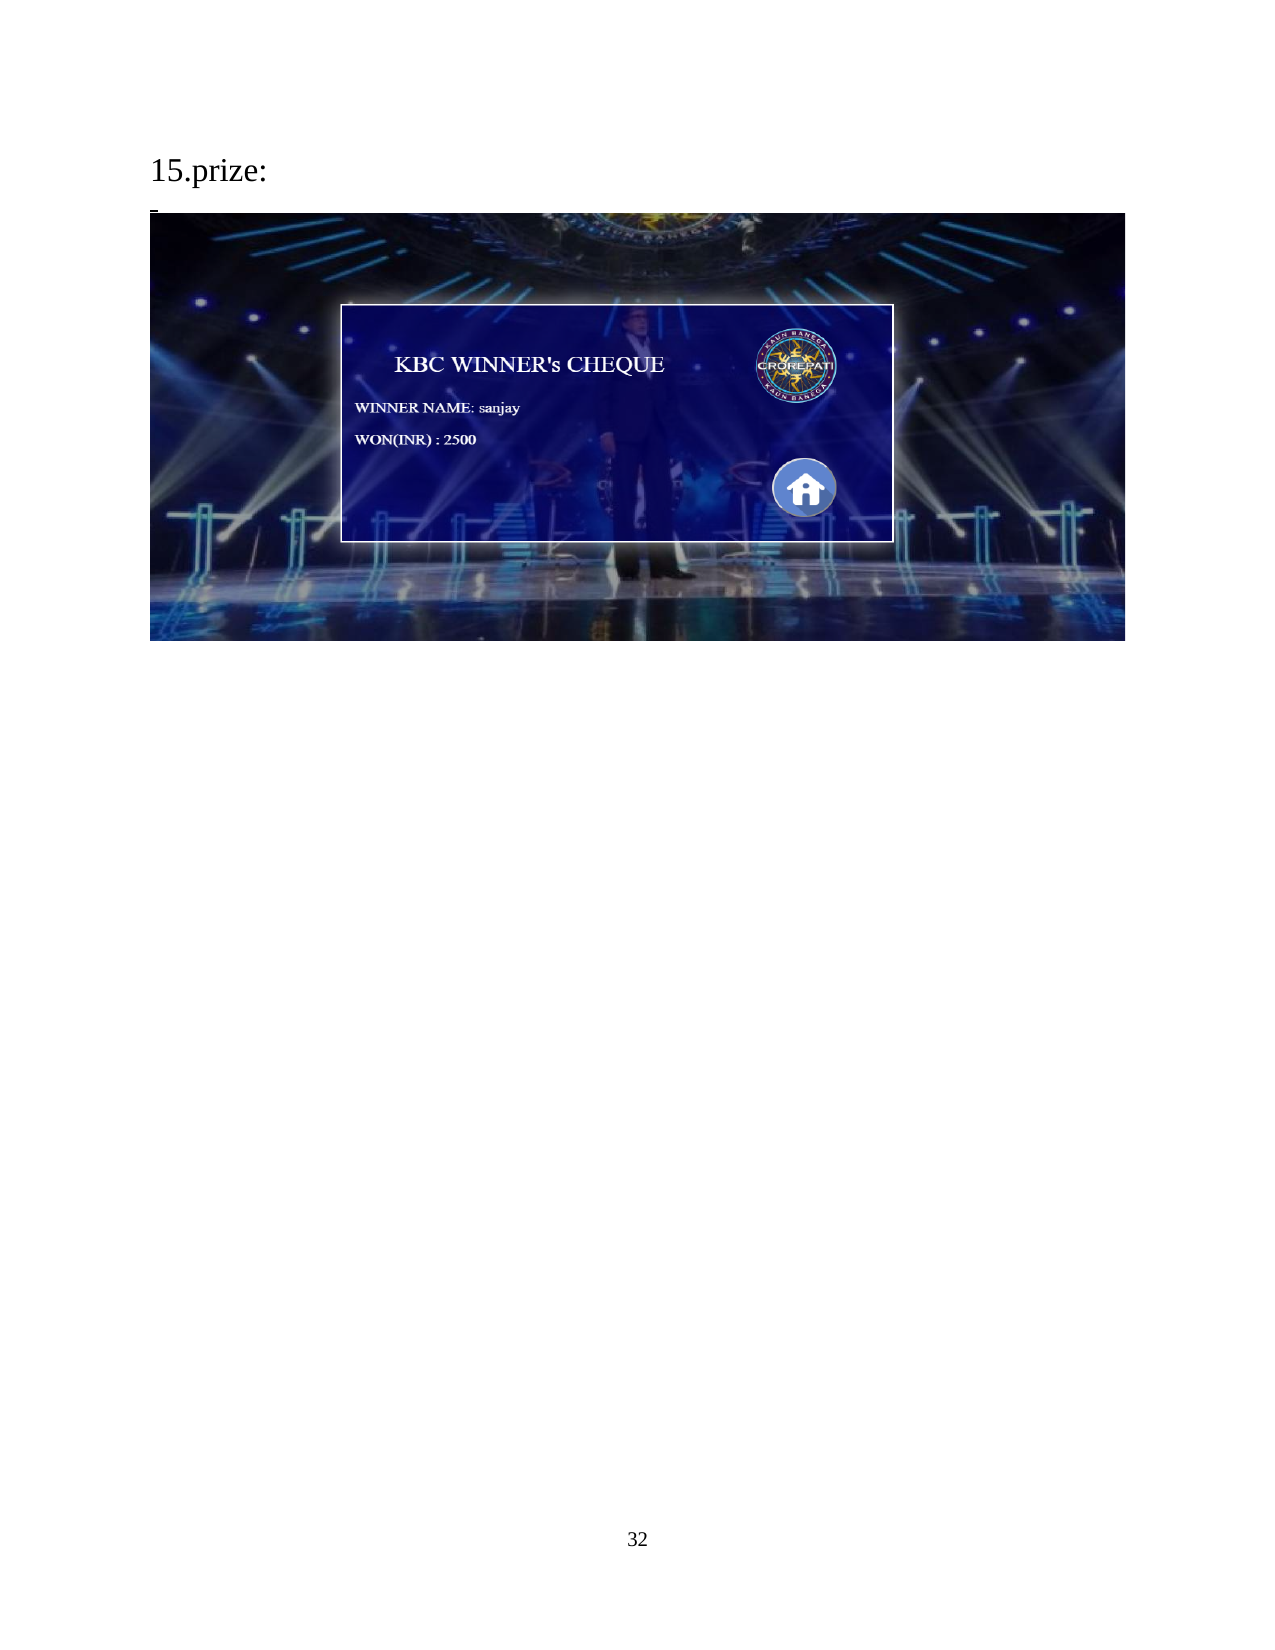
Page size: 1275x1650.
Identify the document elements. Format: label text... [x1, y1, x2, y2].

picture [150, 213, 1125, 641]
text 15.prize: [150, 150, 1125, 188]
